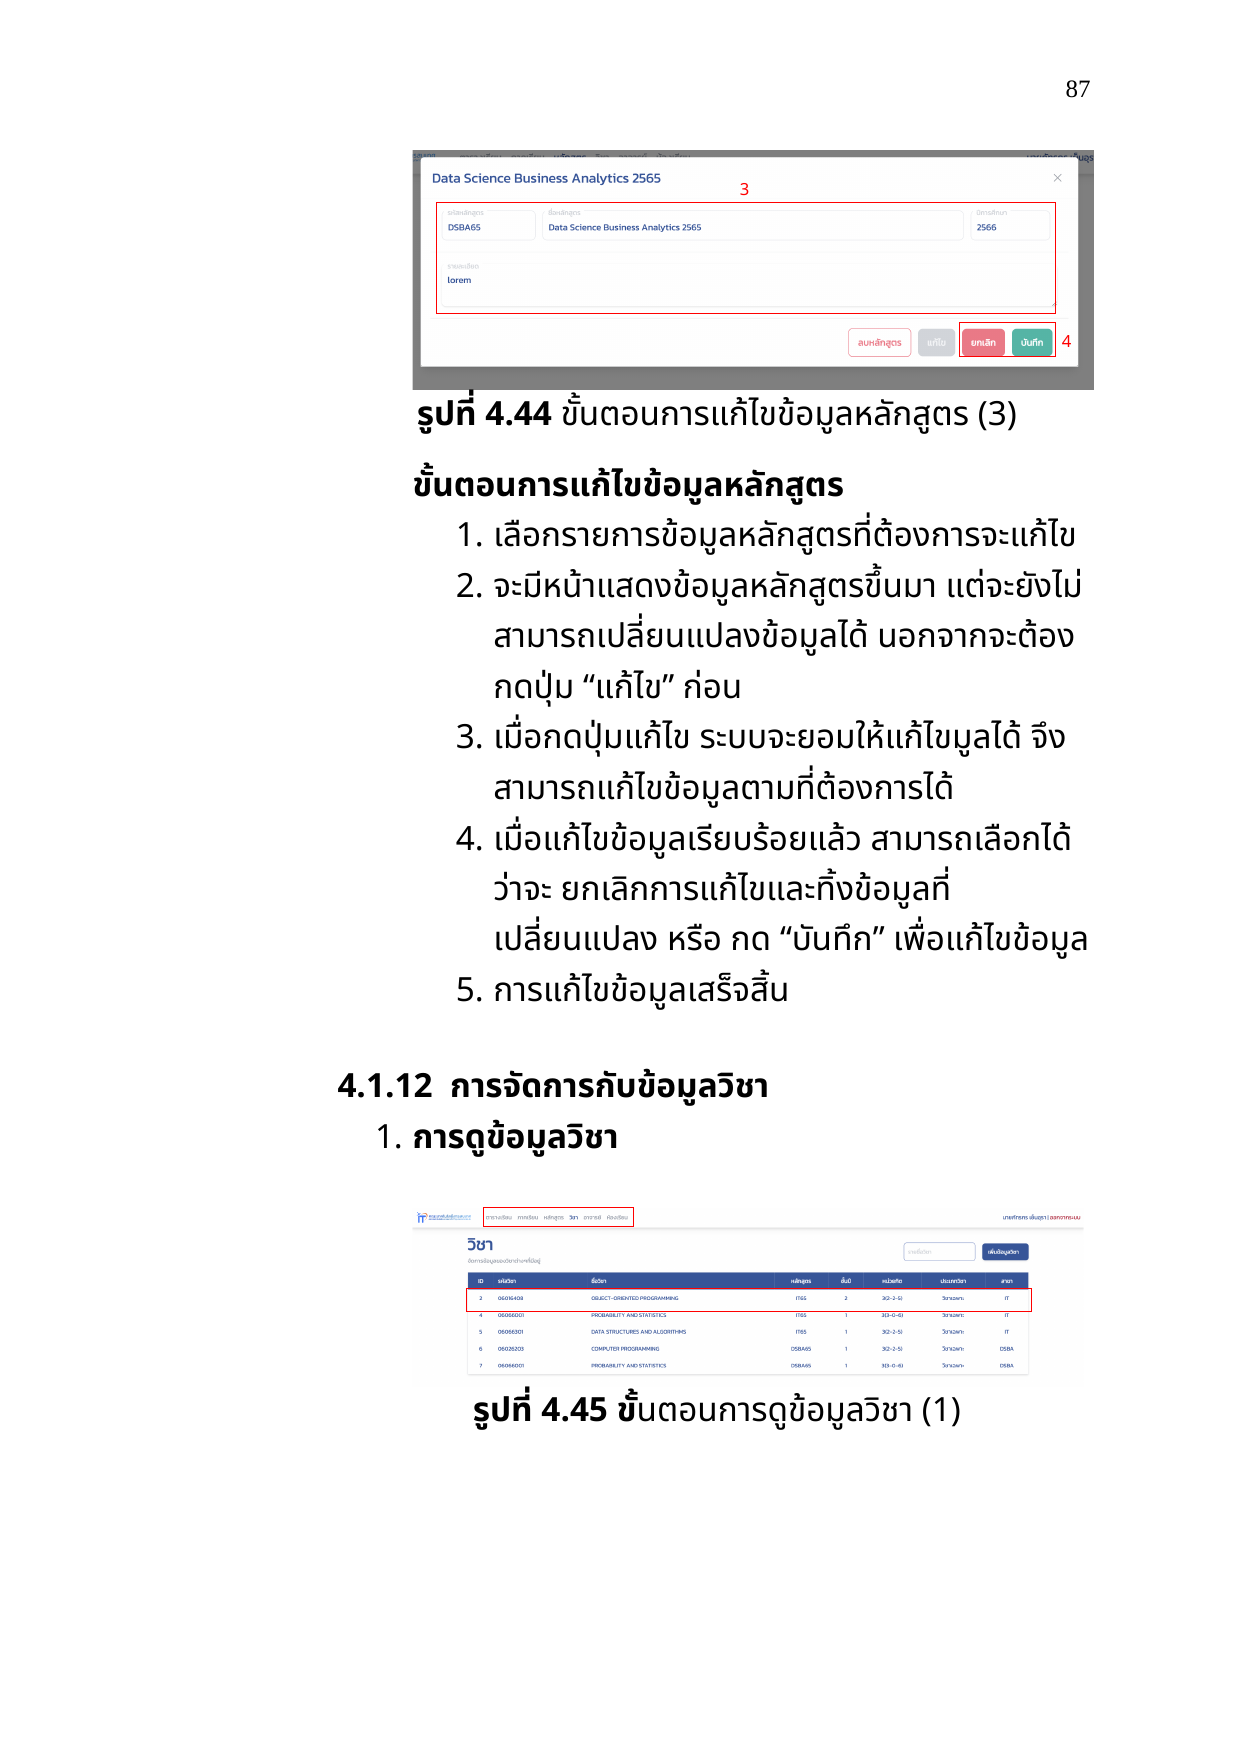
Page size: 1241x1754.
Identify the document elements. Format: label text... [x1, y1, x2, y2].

picture [412, 1208, 1084, 1387]
picture [484, 1208, 633, 1226]
list การจัดการกับข้อมูลวิชา [337, 1062, 1090, 1112]
list จะมีหน้าแสดงข้อมูลหลักสูตรขึ้นมา แต่จะยังไม่สามารถเปลี่ยนแปลงข้อมูลได้ นอกจากจะต้องกดปุ่ม “แก้ไข” ก่อน [456, 562, 1090, 713]
list เมื่อแก้ไขข้อมูลเรียบร้อยแล้ว สามารถเลือกได้ว่าจะ ยกเลิกการแก้ไขและทิ้งข้อมูลที่เปลี่ยนแปลง หรือ กด “บันทึก” เพื่อแก้ไขข้อมูล [456, 814, 1090, 966]
list เลือกรายการข้อมูลหลักสูตรที่ต้องการจะแก้ไข [456, 511, 1090, 562]
list การแก้ไขข้อมูลเสร็จสิ้น [456, 966, 1090, 1016]
list เมื่อกดปุ่มแก้ไข ระบบจะยอมให้แก้ไขมูลได้ จึงสามารถแก้ไขข้อมูลตามที่ต้องการได้ [456, 713, 1090, 814]
list ขั้นตอนการแก้ไขข้อมูลหลักสูตร [412, 461, 1090, 511]
picture [412, 150, 1094, 390]
list การดูข้อมูลวิชา [375, 1112, 1090, 1163]
